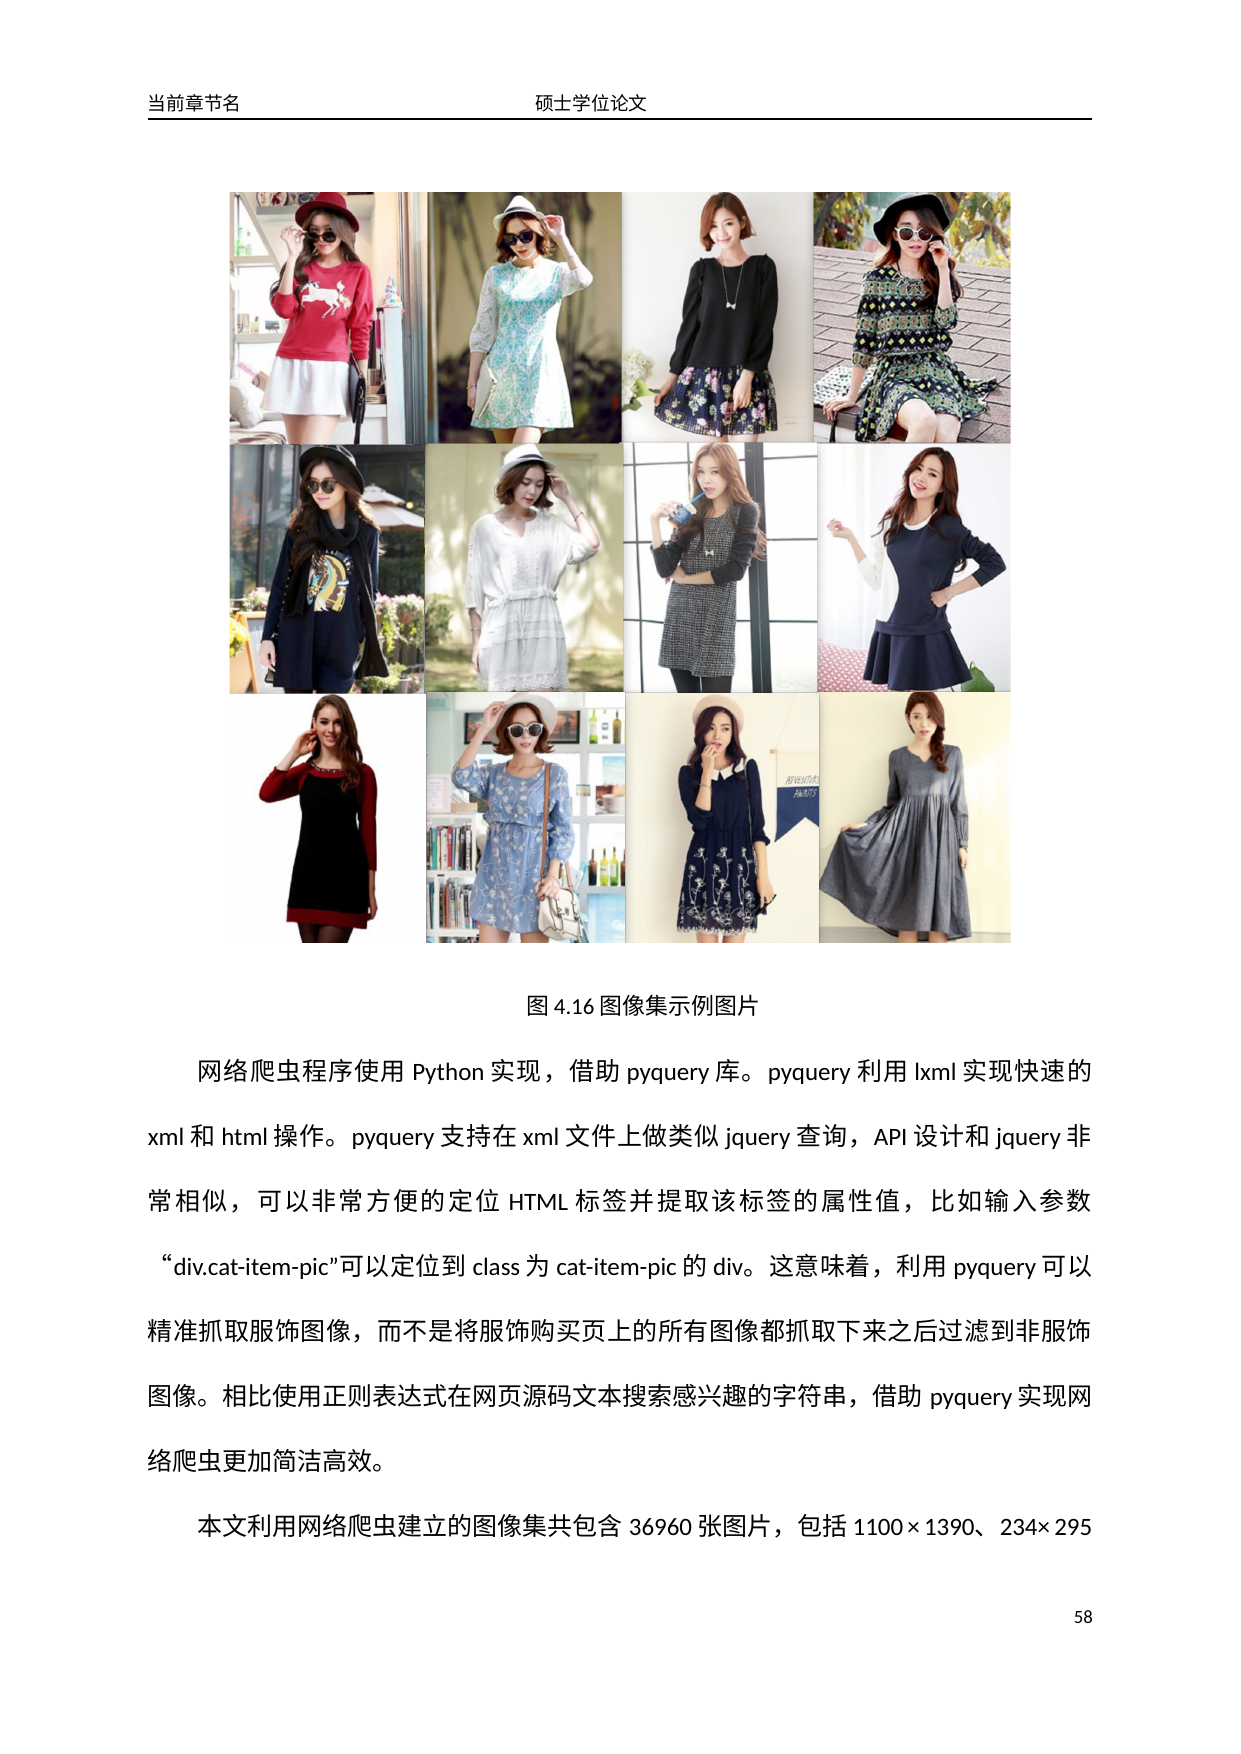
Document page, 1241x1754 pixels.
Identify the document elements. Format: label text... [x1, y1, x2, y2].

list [148, 1492, 1092, 1557]
picture [229, 192, 1011, 943]
list 网络爬虫程序使用Python实现，借助pyquery库。pyquery利用lxml实现快速的xml和html操作。pyquery支持在xml文件上做类似jquery查询，API设计和jquery非常相似，可以非常方便的定位HTML标签并提取该标签的属性值，比如输入参数“div.cat-item-pic”可以定位到class为cat-item-pic的div。这意味着，利用pyquery可以精准抓取服饰图像，而不是将服饰购买页上的所有图像都抓取下来之后过滤到非服饰图像。相比使用正则表达式在网页源码文本搜索感兴趣的字符串，借助pyquery实现网络爬虫更加简洁高效。 [148, 1037, 1092, 1492]
